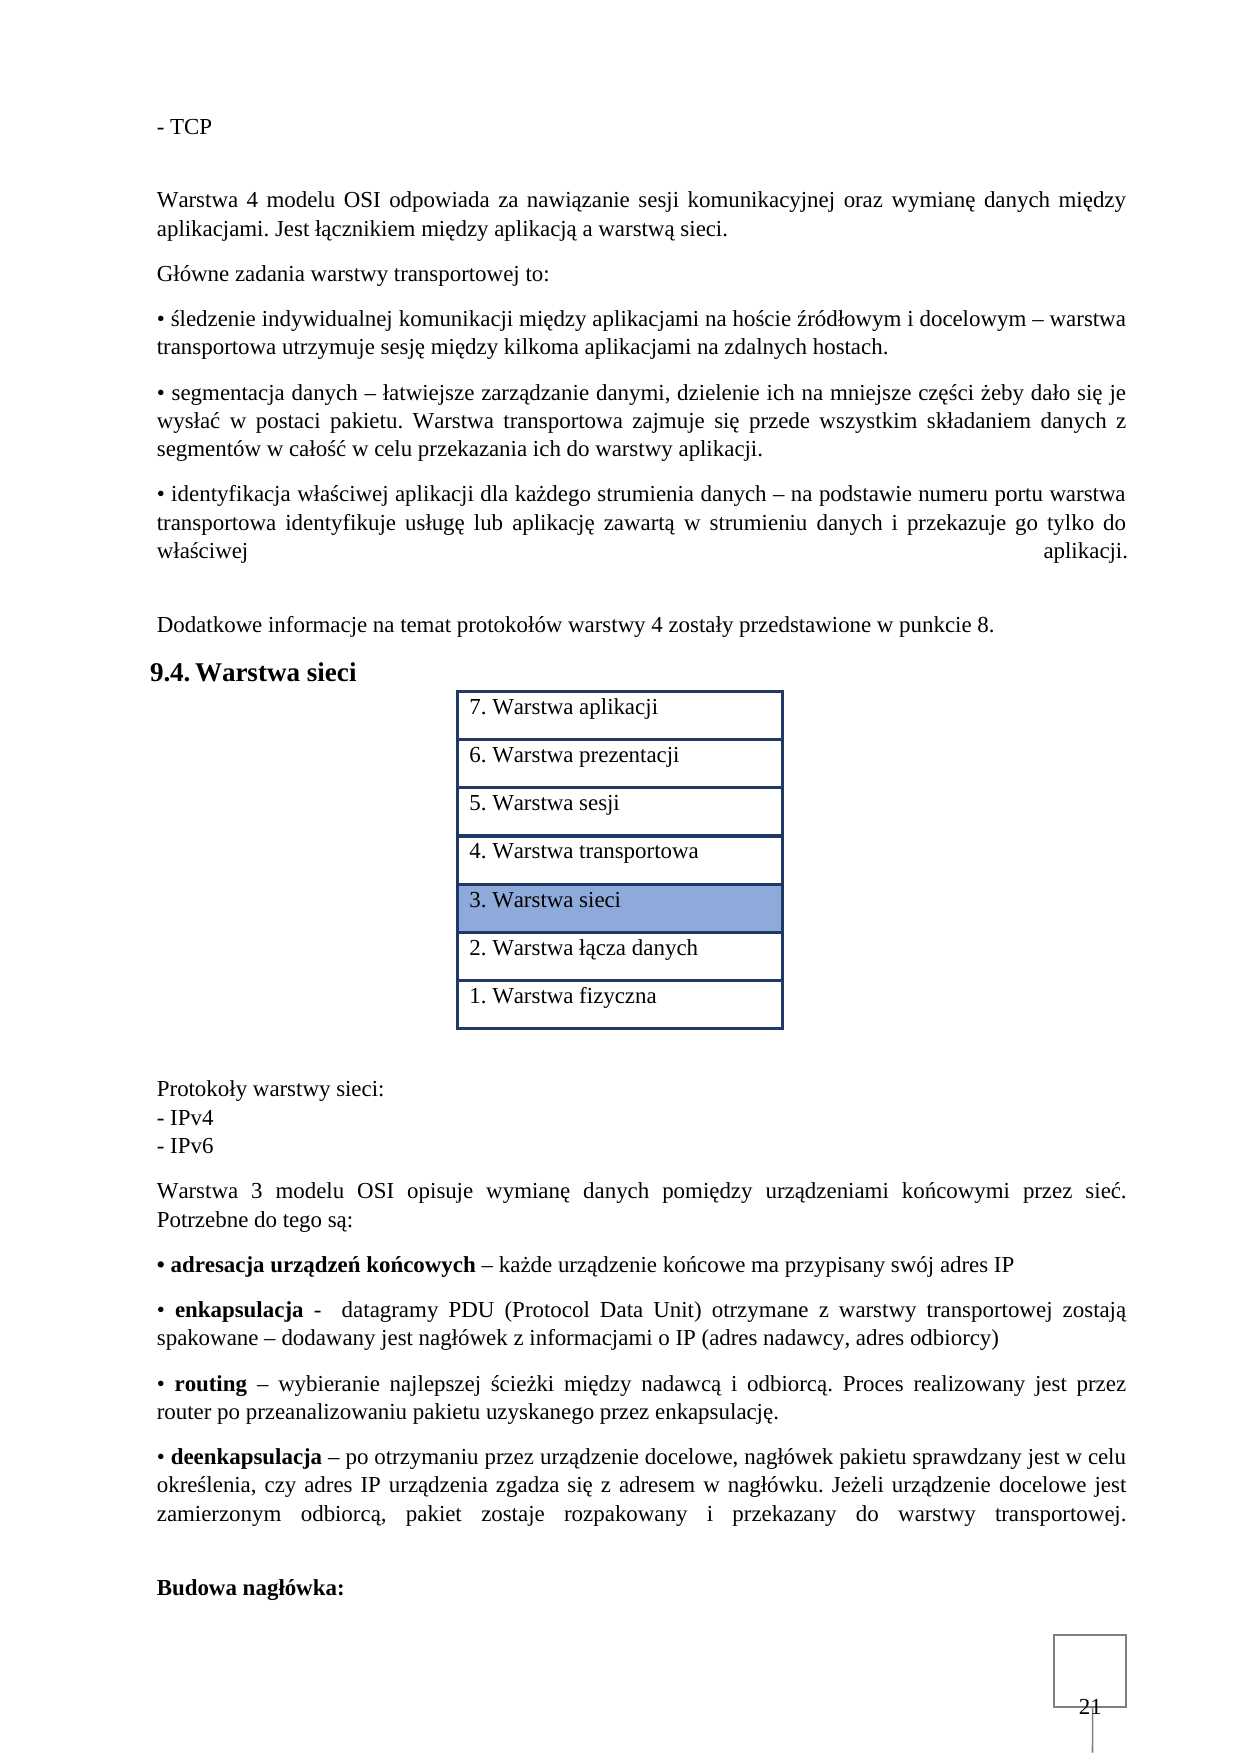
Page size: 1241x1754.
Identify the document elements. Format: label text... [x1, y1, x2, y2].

table_cell 6. Warstwa prezentacji [459, 741, 781, 786]
text • deenkapsulacja – po otrzymaniu przez urządzenie docelowe, nagłówek pakietu sprawdzany jest w celu określenia, czy adres IP urządzenia zgadza się z adresem w nagłówku. Jeżeli urządzenie docelowe jest zamierzonym odbiorcą, pakiet zostaje rozpakowany i przekazany do warstwy transportowej. [157, 1443, 1128, 1555]
table_cell 3. Warstwa sieci [459, 886, 781, 931]
table_cell 4. Warstwa transportowa [459, 838, 781, 882]
text Protokoły warstwy sieci: - IPv4 - IPv6 [157, 1075, 1128, 1159]
subtitle Warstwa sieci [150, 656, 1128, 687]
table_cell 5. Warstwa sesji [459, 789, 781, 834]
text • routing – wybieranie najlepszej ścieżki między nadawcą i odbiorcą. Proces realizowany jest przez router po przeanalizowaniu pakietu uzyskanego przez enkapsulację. [157, 1369, 1128, 1424]
text • segmentacja danych – łatwiejsze zarządzanie danymi, dzielenie ich na mniejsze części żeby dało się je wysłać w postaci pakietu. Warstwa transportowa zajmuje się przede wszystkim składaniem danych z segmentów w całość w celu przekazania ich do warstwy aplikacji. [157, 378, 1128, 462]
text • adresacja urządzeń końcowych – każde urządzenie końcowe ma przypisany swój adres IP [157, 1251, 1128, 1277]
table_cell 1. Warstwa fizyczna [459, 982, 781, 1027]
text • enkapsulacja - datagramy PDU (Protocol Data Unit) otrzymane z warstwy transportowej zostają spakowane – dodawany jest nagłówek z informacjami o IP (adres nadawcy, adres odbiorcy) [157, 1296, 1128, 1351]
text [157, 113, 1128, 168]
text Warstwa 4 modelu OSI odpowiada za nawiązanie sesji komunikacyjnej oraz wymianę danych między aplikacjami. Jest łącznikiem między aplikacją a warstwą sieci. [157, 186, 1128, 241]
text • identyfikacja właściwej aplikacji dla każdego strumienia danych – na podstawie numeru portu warstwa transportowa identyfikuje usługę lub aplikację zawartą w strumieniu danych i przekazuje go tylko do właściwej aplikacji. [157, 481, 1128, 592]
table_cell 2. Warstwa łącza danych [459, 934, 781, 979]
text Dodatkowe informacje na temat protokołów warstwy 4 zostały przedstawione w punkcie 8. [157, 611, 1128, 637]
text Budowa nagłówka: [157, 1573, 1128, 1600]
text Warstwa 3 modelu OSI opisuje wymianę danych pomiędzy urządzeniami końcowymi przez sieć. Potrzebne do tego są: [157, 1177, 1128, 1232]
text • śledzenie indywidualnej komunikacji między aplikacjami na hoście źródłowym i docelowym – warstwa transportowa utrzymuje sesję między kilkoma aplikacjami na zdalnych hostach. [157, 305, 1128, 360]
table_header 7. Warstwa aplikacji [459, 693, 781, 738]
text Główne zadania warstwy transportowej to: [157, 260, 1128, 286]
